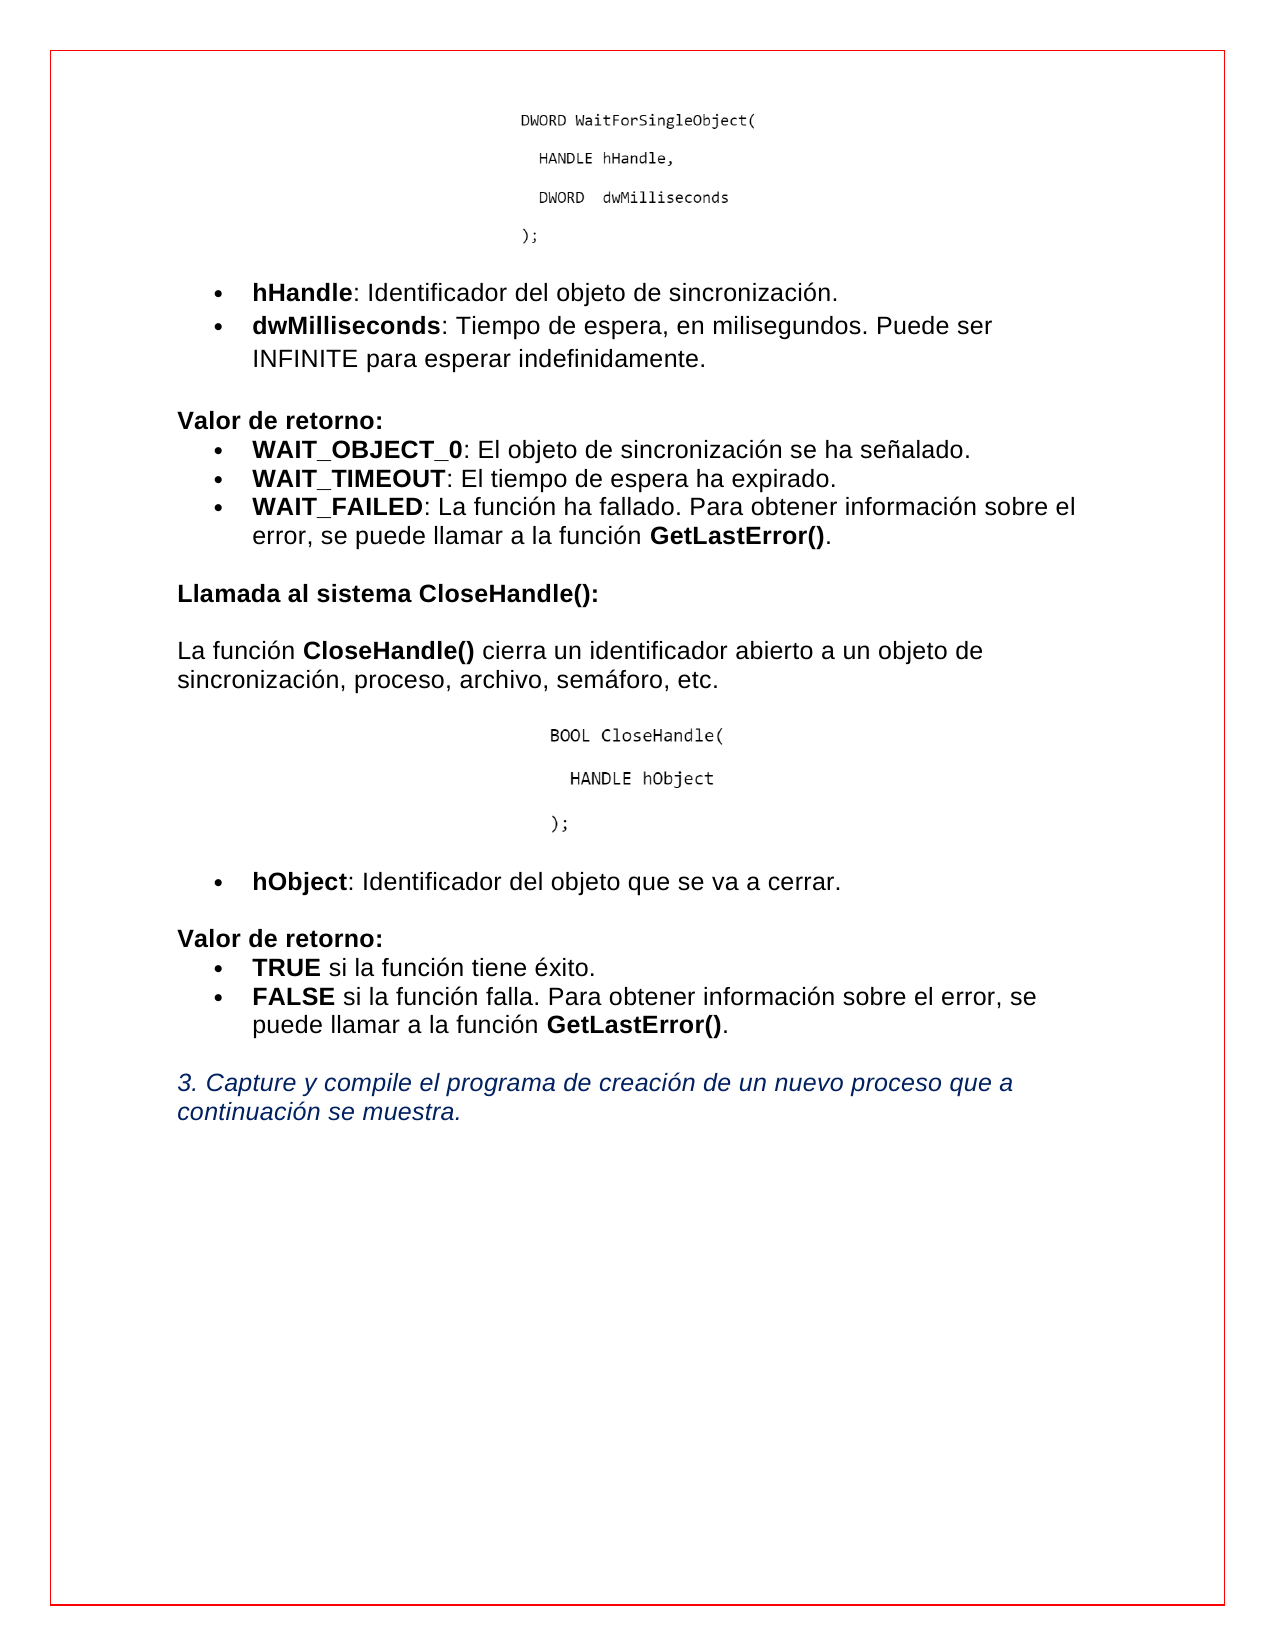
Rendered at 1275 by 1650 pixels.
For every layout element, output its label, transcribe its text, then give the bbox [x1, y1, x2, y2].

list TRUE si la función tiene éxito. [214, 953, 1098, 981]
list WAIT_FAILED: La función ha fallado. Para obtener información sobre el error, se puede llamar a la función GetLastError(). [214, 492, 1098, 550]
list WAIT_TIMEOUT: El tiempo de espera ha expirado. [214, 464, 1098, 492]
text Valor de retorno: [177, 924, 1098, 953]
text La función CloseHandle() cierra un identificador abierto a un objeto de sincronización, proceso, archivo, semáforo, etc. [177, 636, 1098, 694]
list hHandle: Identificador del objeto de sincronización. [214, 278, 1098, 307]
picture [545, 722, 730, 838]
text Llamada al sistema CloseHandle(): [177, 579, 1098, 607]
list WAIT_OBJECT_0: El objeto de sincronización se ha señalado. [214, 435, 1098, 464]
picture [506, 103, 769, 250]
list FALSE si la función falla. Para obtener información sobre el error, se puede llamar a la función GetLastError(). [214, 981, 1098, 1039]
list hObject: Identificador del objeto que se va a cerrar. [214, 866, 1098, 895]
text 3. Capture y compile el programa de creación de un nuevo proceso que a continuación se muestra. [177, 1068, 1098, 1125]
text Valor de retorno: [177, 406, 1098, 435]
list dwMilliseconds: Tiempo de espera, en milisegundos. Puede ser INFINITE para esperar indefinidamente. [214, 311, 1098, 373]
